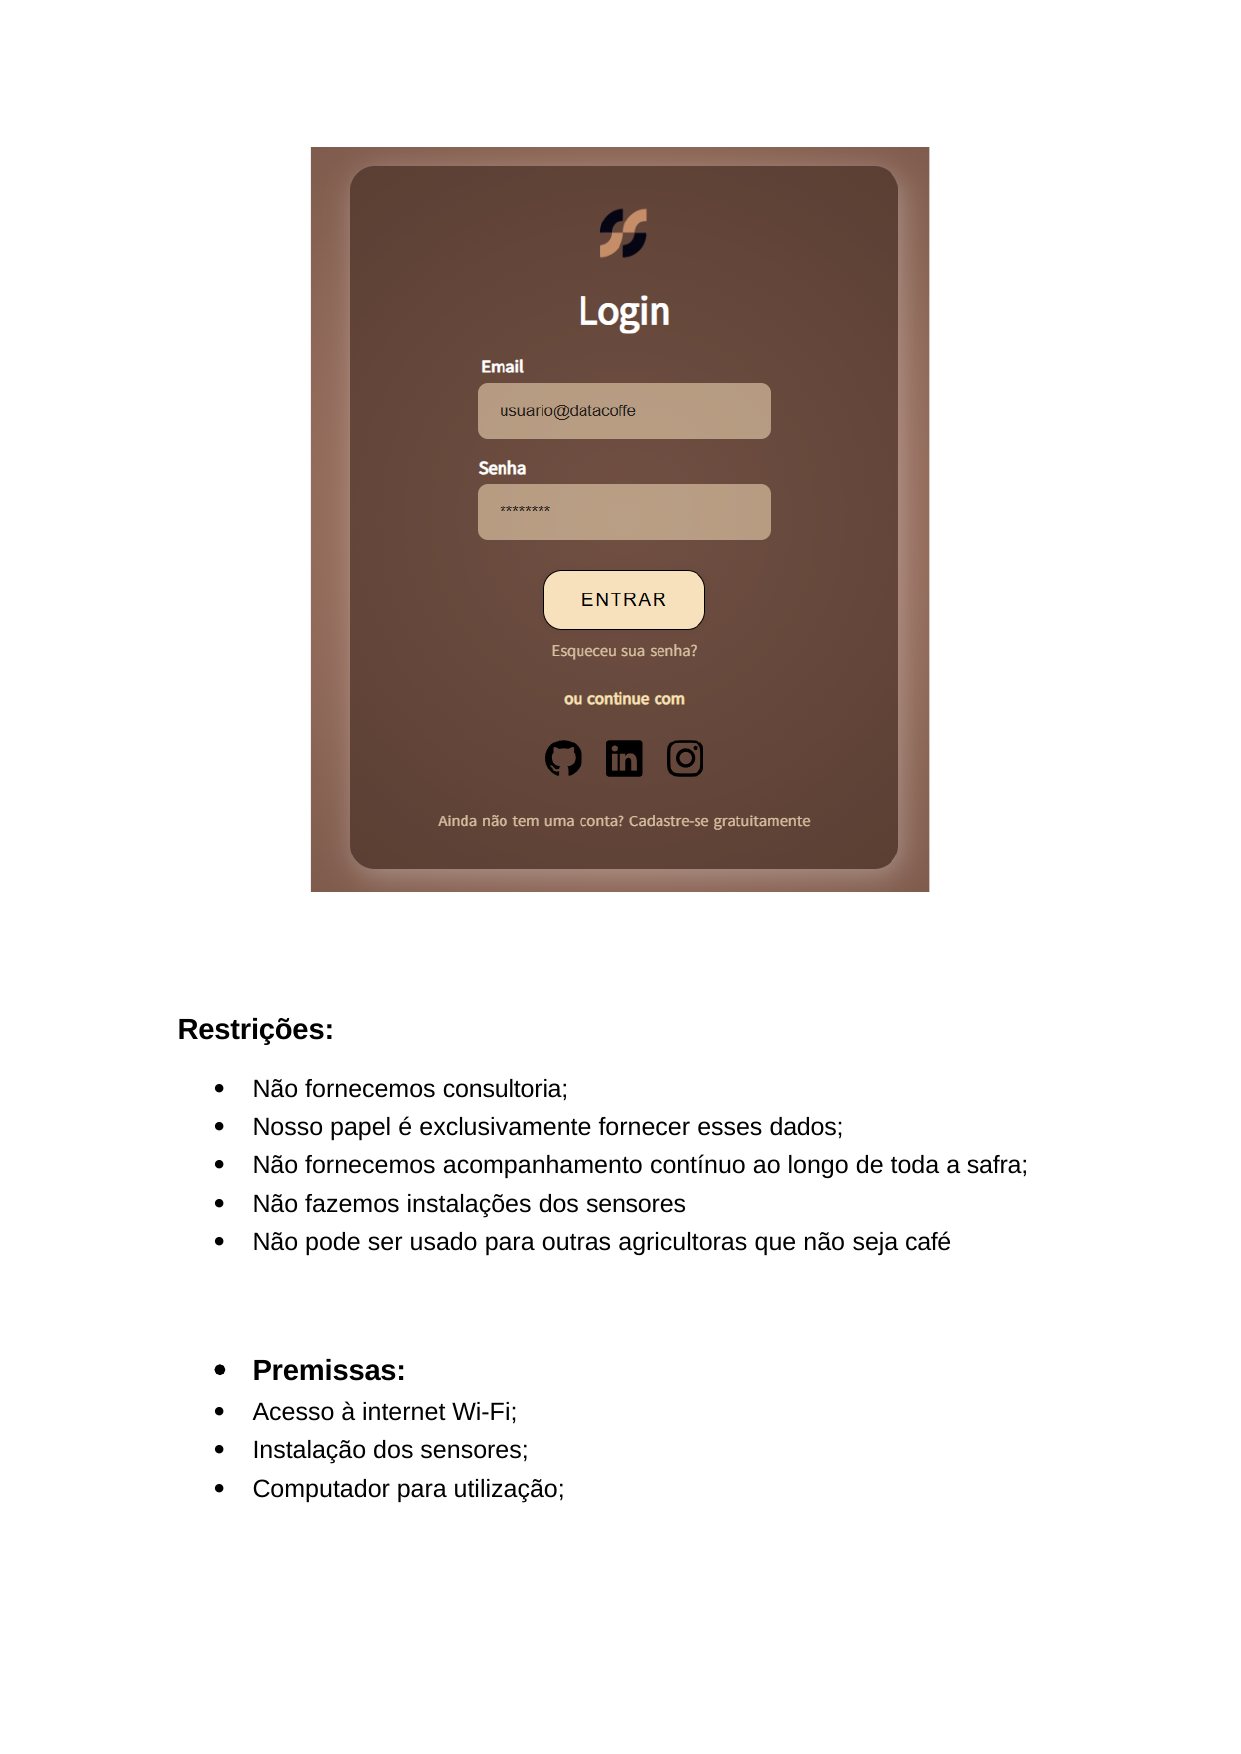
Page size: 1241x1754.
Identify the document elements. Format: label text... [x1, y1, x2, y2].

list Acesso à internet Wi-Fi; [215, 1397, 1063, 1426]
list Nosso papel é exclusivamente fornecer esses dados; [215, 1112, 1063, 1141]
list Instalação dos sensores; [215, 1436, 1063, 1464]
list Premissas: [215, 1353, 1063, 1386]
text Restrições: [177, 1012, 1063, 1046]
list Não fazemos instalações dos sensores [215, 1189, 1063, 1218]
list Não pode ser usado para outras agricultoras que não seja café [215, 1227, 1063, 1256]
list Computador para utilização; [215, 1474, 1063, 1503]
list Não fornecemos acompanhamento contínuo ao longo de toda a safra; [215, 1150, 1063, 1179]
picture [310, 147, 930, 892]
list Não fornecemos consultoria; [215, 1073, 1063, 1102]
